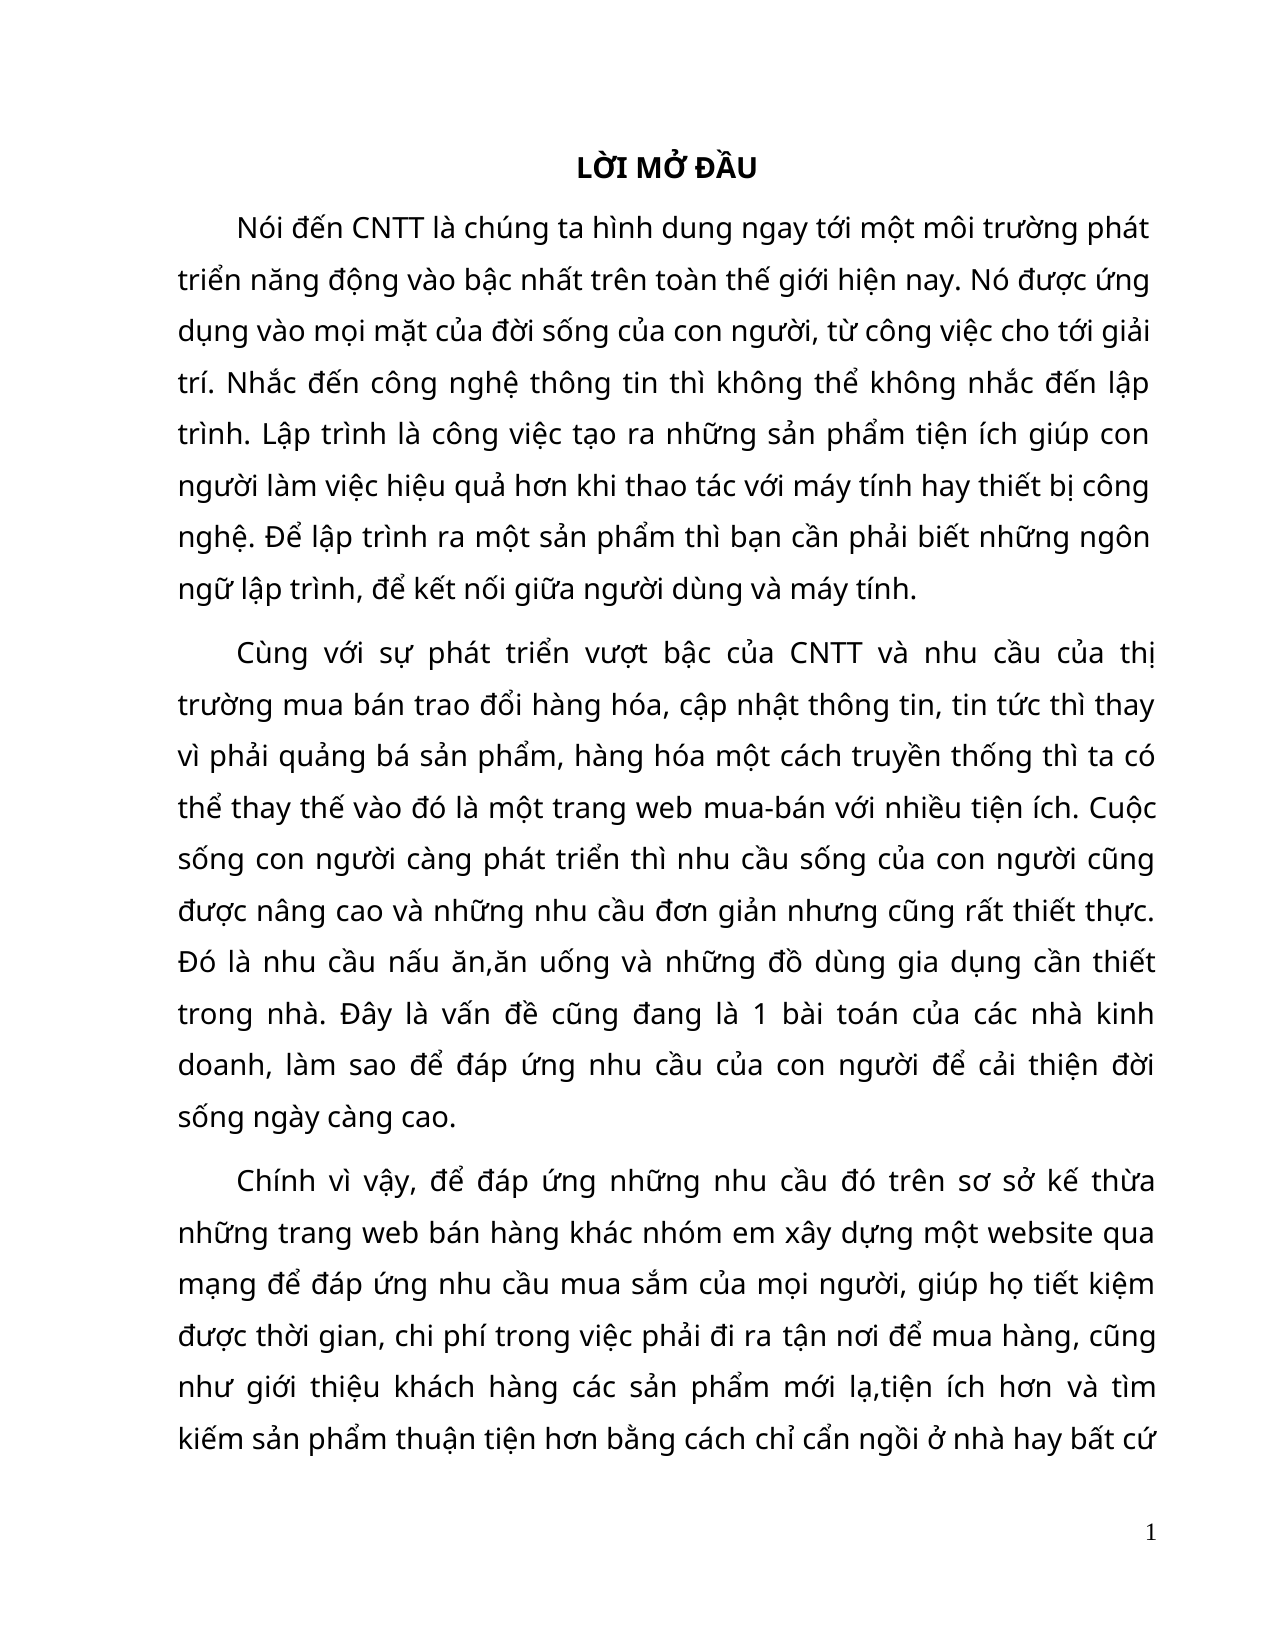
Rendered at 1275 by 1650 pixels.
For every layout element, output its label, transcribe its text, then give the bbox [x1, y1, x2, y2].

text Nói đến CNTT là chúng ta hình dung ngay tới một môi trường phát triển năng động vào bậc nhất trên toàn thế giới hiện nay. Nó được ứng dụng vào mọi mặt của đời sống của con người, từ công việc cho tới giải trí. Nhắc đến công nghệ thông tin thì không thể không nhắc đến lập trình. Lập trình là công việc tạo ra những sản phẩm tiện ích giúp con người làm việc hiệu quả hơn khi thao tác với máy tính hay thiết bị công nghệ. Để lập trình ra một sản phẩm thì bạn cần phải biết những ngôn ngữ lập trình, để kết nối giữa người dùng và máy tính. [177, 207, 1152, 608]
text LỜI MỞ ĐẦU [177, 148, 1157, 187]
text Cùng với sự phát triển vượt bậc của CNTT và nhu cầu của thị trường mua bán trao đổi hàng hóa, cập nhật thông tin, tin tức thì thay vì phải quảng bá sản phẩm, hàng hóa một cách truyền thống thì ta có thể thay thế vào đó là một trang web mua-bán với nhiều tiện ích. Cuộc sống con người càng phát triển thì nhu cầu sống của con người cũng được nâng cao và những nhu cầu đơn giản nhưng cũng rất thiết thực. Đó là nhu cầu nấu ăn,ăn uống và những đồ dùng gia dụng cần thiết trong nhà. Đây là vấn đề cũng đang là 1 bài toán của các nhà kinh doanh, làm sao để đáp ứng nhu cầu của con người để cải thiện đời sống ngày càng cao. [177, 632, 1157, 1136]
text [177, 1160, 1157, 1458]
